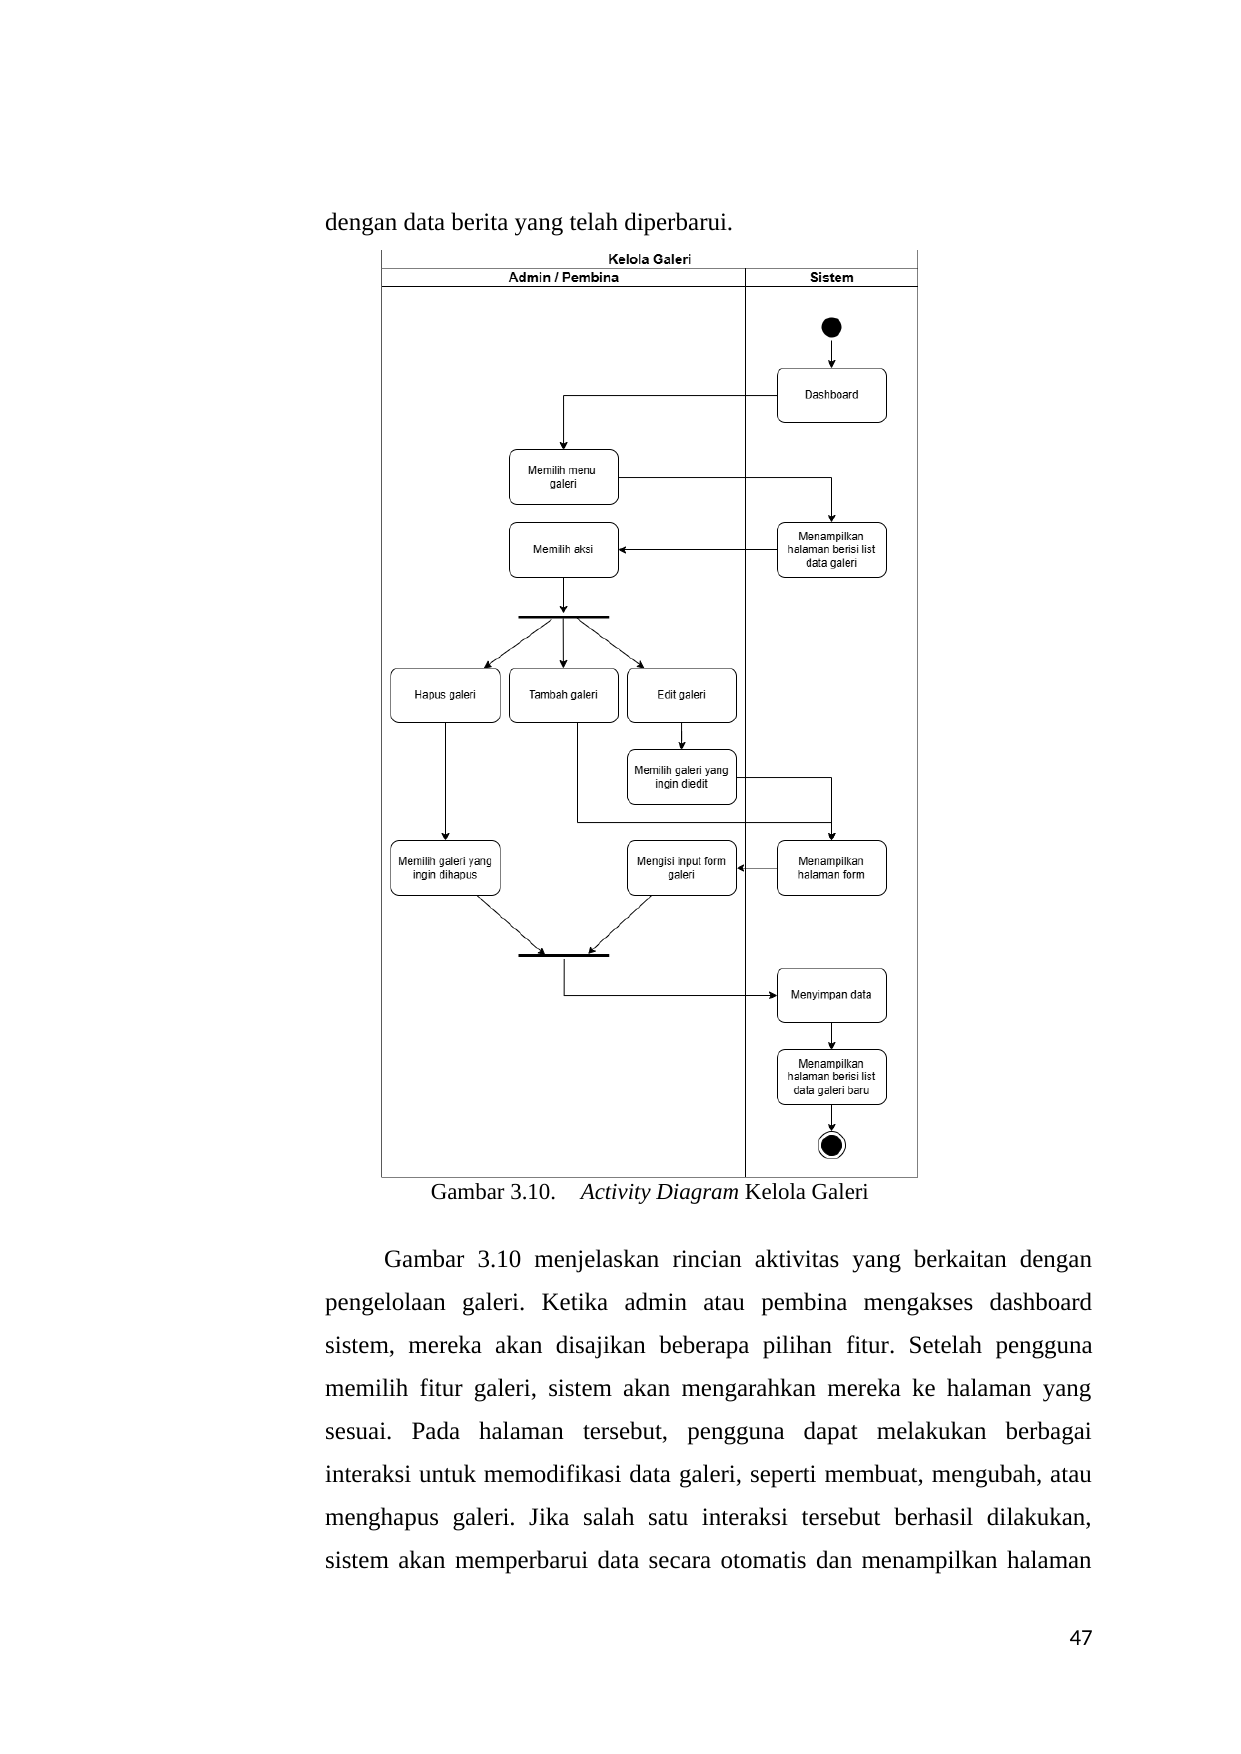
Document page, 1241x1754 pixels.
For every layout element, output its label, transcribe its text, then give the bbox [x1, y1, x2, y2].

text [325, 207, 1092, 236]
list Activity Diagram Kelola Galeri [207, 1178, 1092, 1204]
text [325, 1244, 1092, 1574]
picture [381, 250, 918, 1178]
